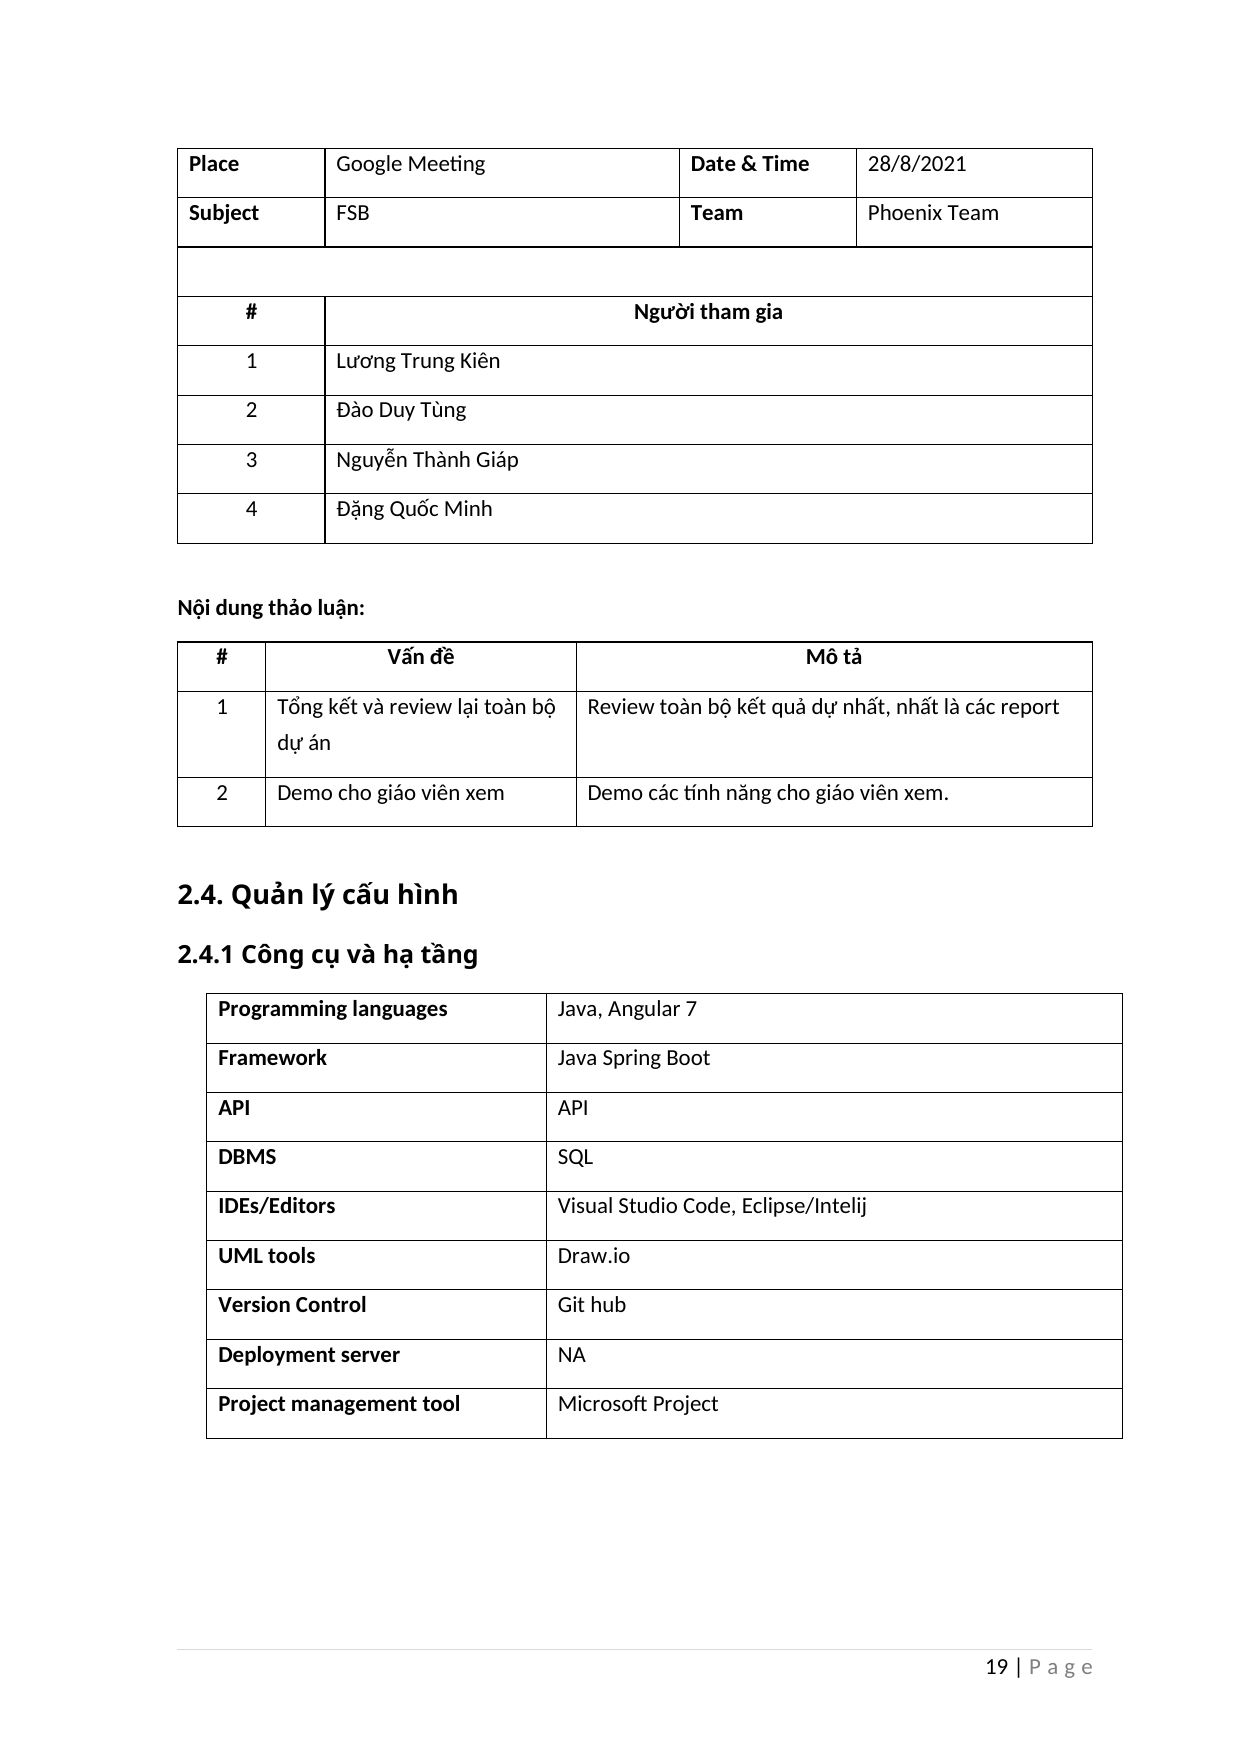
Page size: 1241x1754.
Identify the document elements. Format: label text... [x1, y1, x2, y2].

table_cell [178, 248, 1092, 296]
table_cell Nguyễn Thành Giáp [326, 445, 1092, 493]
table_header # [178, 643, 265, 691]
table_cell Đặng Quốc Minh [326, 494, 1092, 543]
table_header Vấn đề [266, 643, 576, 691]
table_header Mô tả [577, 643, 1092, 691]
table_cell FSB [326, 198, 679, 246]
table_header Date & Time [680, 149, 856, 197]
table_cell API [207, 1093, 546, 1141]
table_cell Review toàn bộ kết quả dự nhất, nhất là các report [577, 692, 1092, 777]
table_header Google Meeting [326, 149, 679, 197]
text Nội dung thảo luận: [177, 593, 1092, 621]
table_cell Lương Trung Kiên [326, 346, 1092, 394]
subtitle 2.4. Quản lý cấu hình [177, 876, 1092, 913]
table_header 28/8/2021 [857, 149, 1092, 197]
table_cell Demo cho giáo viên xem [266, 778, 576, 826]
table_cell 1 [178, 346, 324, 394]
table_cell 1 [178, 692, 265, 777]
table_cell Đào Duy Tùng [326, 396, 1092, 444]
table_header Place [178, 149, 324, 197]
table_header Java, Angular 7 [547, 994, 1122, 1042]
table_cell Subject [178, 198, 324, 246]
table_cell 2 [178, 396, 324, 444]
table_cell 2 [178, 778, 265, 826]
table_header Programming languages [207, 994, 546, 1042]
table_cell 4 [178, 494, 324, 543]
table_cell Demo các tính năng cho giáo viên xem. [577, 778, 1092, 826]
table_cell Version Control [207, 1290, 546, 1339]
table_cell UML tools [207, 1241, 546, 1289]
table_cell Visual Studio Code, Eclipse/Intelij [547, 1192, 1122, 1240]
table_cell API [547, 1093, 1122, 1141]
table_cell SQL [547, 1142, 1122, 1191]
table_cell Tổng kết và review lại toàn bộ dự án [266, 692, 576, 777]
table_cell Draw.io [547, 1241, 1122, 1289]
table_cell # [178, 297, 324, 345]
table_cell 3 [178, 445, 324, 493]
table_cell Java Spring Boot [547, 1044, 1122, 1092]
table_cell IDEs/Editors [207, 1192, 546, 1240]
table_cell Framework [207, 1044, 546, 1092]
table_cell Git hub [547, 1290, 1122, 1339]
table_cell Project management tool [207, 1389, 546, 1437]
table_cell NA [547, 1340, 1122, 1388]
table_cell Team [680, 198, 856, 246]
table_cell DBMS [207, 1142, 546, 1191]
table_cell Microsoft Project [547, 1389, 1122, 1437]
table_cell Người tham gia [326, 297, 1092, 345]
subtitle 2.4.1 Công cụ và hạ tầng [177, 936, 1092, 970]
table_cell Deployment server [207, 1340, 546, 1388]
table_cell Phoenix Team [857, 198, 1092, 246]
